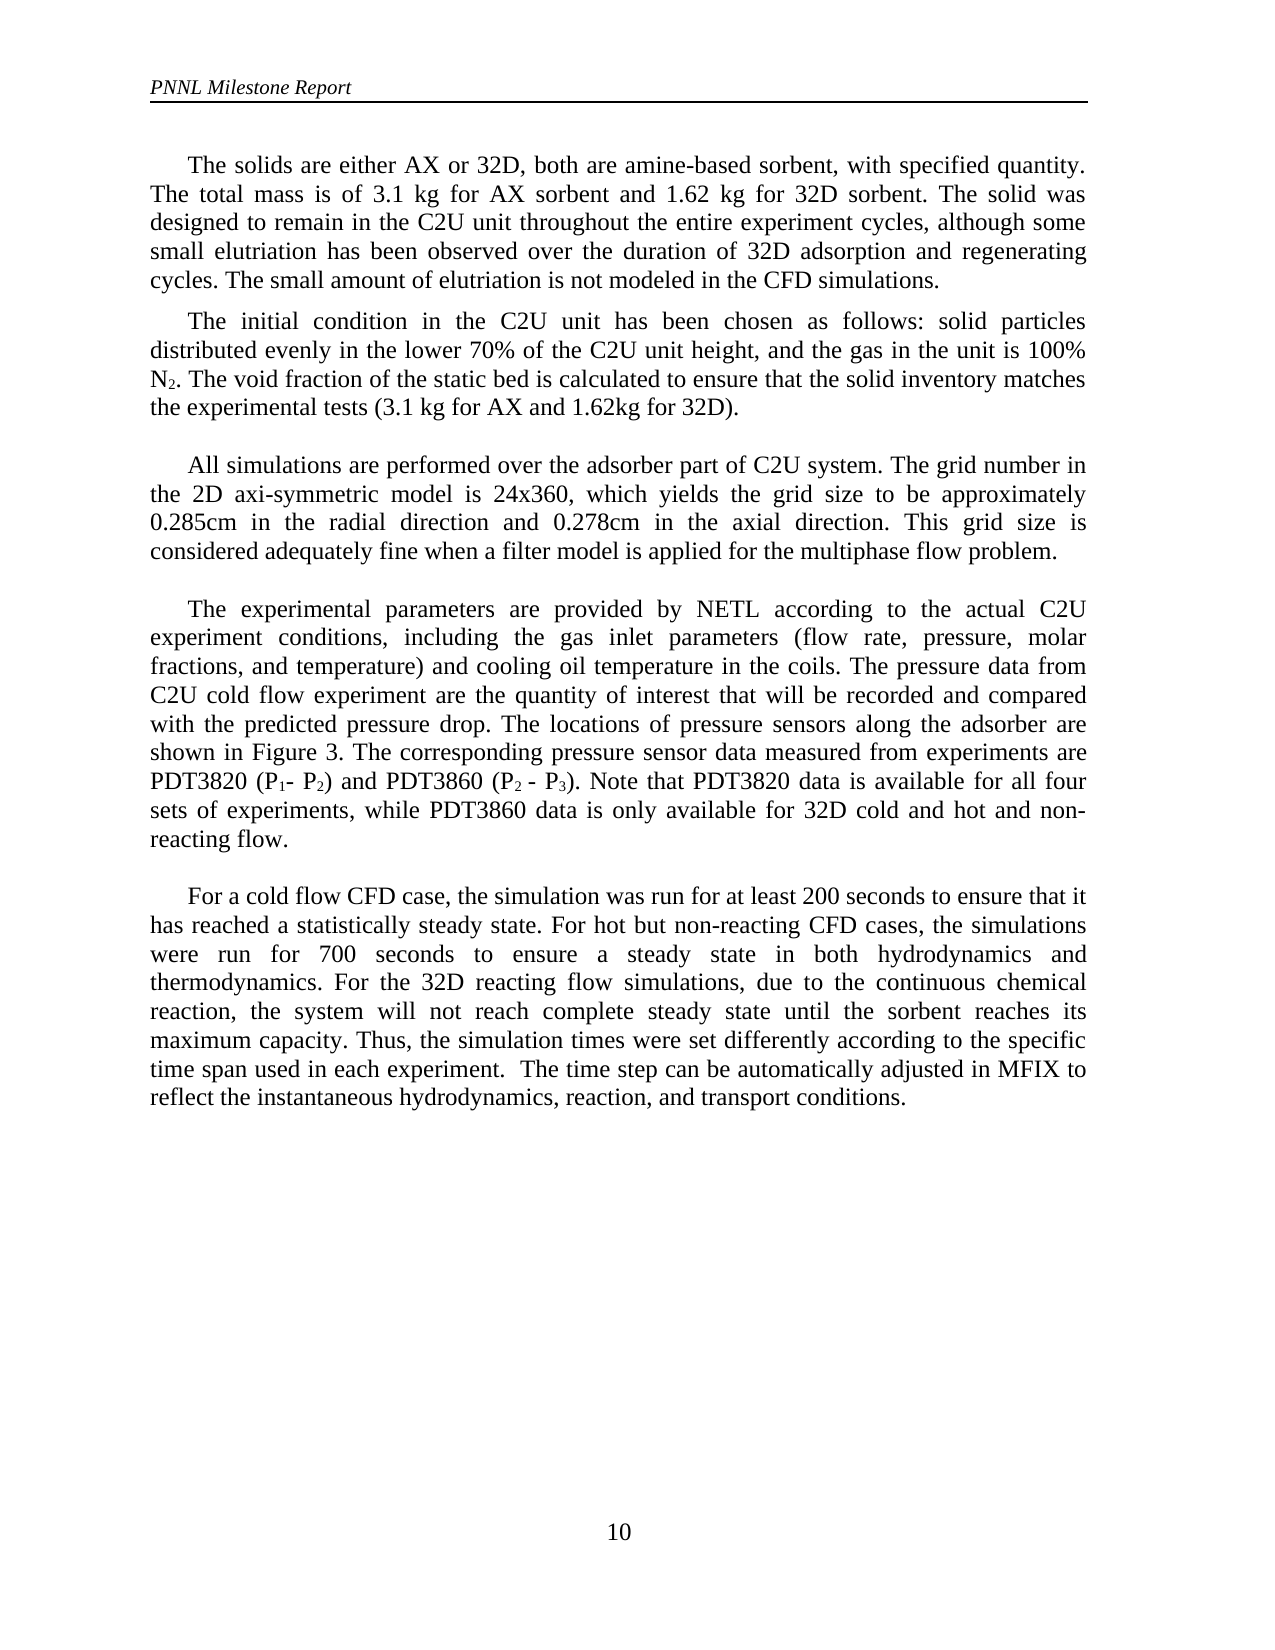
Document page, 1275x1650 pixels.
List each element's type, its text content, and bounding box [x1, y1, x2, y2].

list The solids are either AX or 32D, both are amine-based sorbent, with specified quantity. The total mass is of 3.1 kg for AX sorbent and 1.62 kg for 32D sorbent. The solid was designed to remain in the C2U unit throughout the entire experiment cycles, although some small elutriation has been observed over the duration of 32D adsorption and regenerating cycles. The small amount of elutriation is not modeled in the CFD simulations. [150, 150, 1088, 294]
text For a cold flow CFD case, the simulation was run for at least 200 seconds to ensure that it has reached a statistically steady state. For hot but non-reacting CFD cases, the simulations were run for 700 seconds to ensure a steady state in both hydrodynamics and thermodynamics. For the 32D reacting flow simulations, due to the continuous chemical reaction, the system will not reach complete steady state until the sorbent reaches its maximum capacity. Thus, the simulation times were set differently according to the specific time span used in each experiment. The time step can be automatically adjusted in MFIX to reflect the instantaneous hydrodynamics, reaction, and transport conditions. [150, 881, 1088, 1111]
text The initial condition in the C2U unit has been chosen as follows: solid particles distributed evenly in the lower 70% of the C2U unit height, and the gas in the unit is 100% N2. The void fraction of the static bed is calculated to ensure that the solid inventory matches the experimental tests (3.1 kg for AX and 1.62kg for 32D). [150, 306, 1088, 421]
text All simulations are performed over the adsorber part of C2U system. The grid number in the 2D axi-symmetric model is 24x360, which yields the grid size to be approximately 0.285cm in the radial direction and 0.278cm in the axial direction. This grid size is considered adequately fine when a filter model is applied for the multiphase flow problem. [150, 450, 1088, 565]
text The experimental parameters are provided by NETL according to the actual C2U experiment conditions, including the gas inlet parameters (flow rate, pressure, molar fractions, and temperature) and cooling oil temperature in the coils. The pressure data from C2U cold flow experiment are the quantity of interest that will be recorded and compared with the predicted pressure drop. The locations of pressure sensors along the adsorber are shown in Figure 3. The corresponding pressure sensor data measured from experiments are PDT3820 (P1- P2) and PDT3860 (P2 - P3). Note that PDT3820 data is available for all four sets of experiments, while PDT3860 data is only available for 32D cold and hot and non-reacting flow. [150, 594, 1088, 852]
